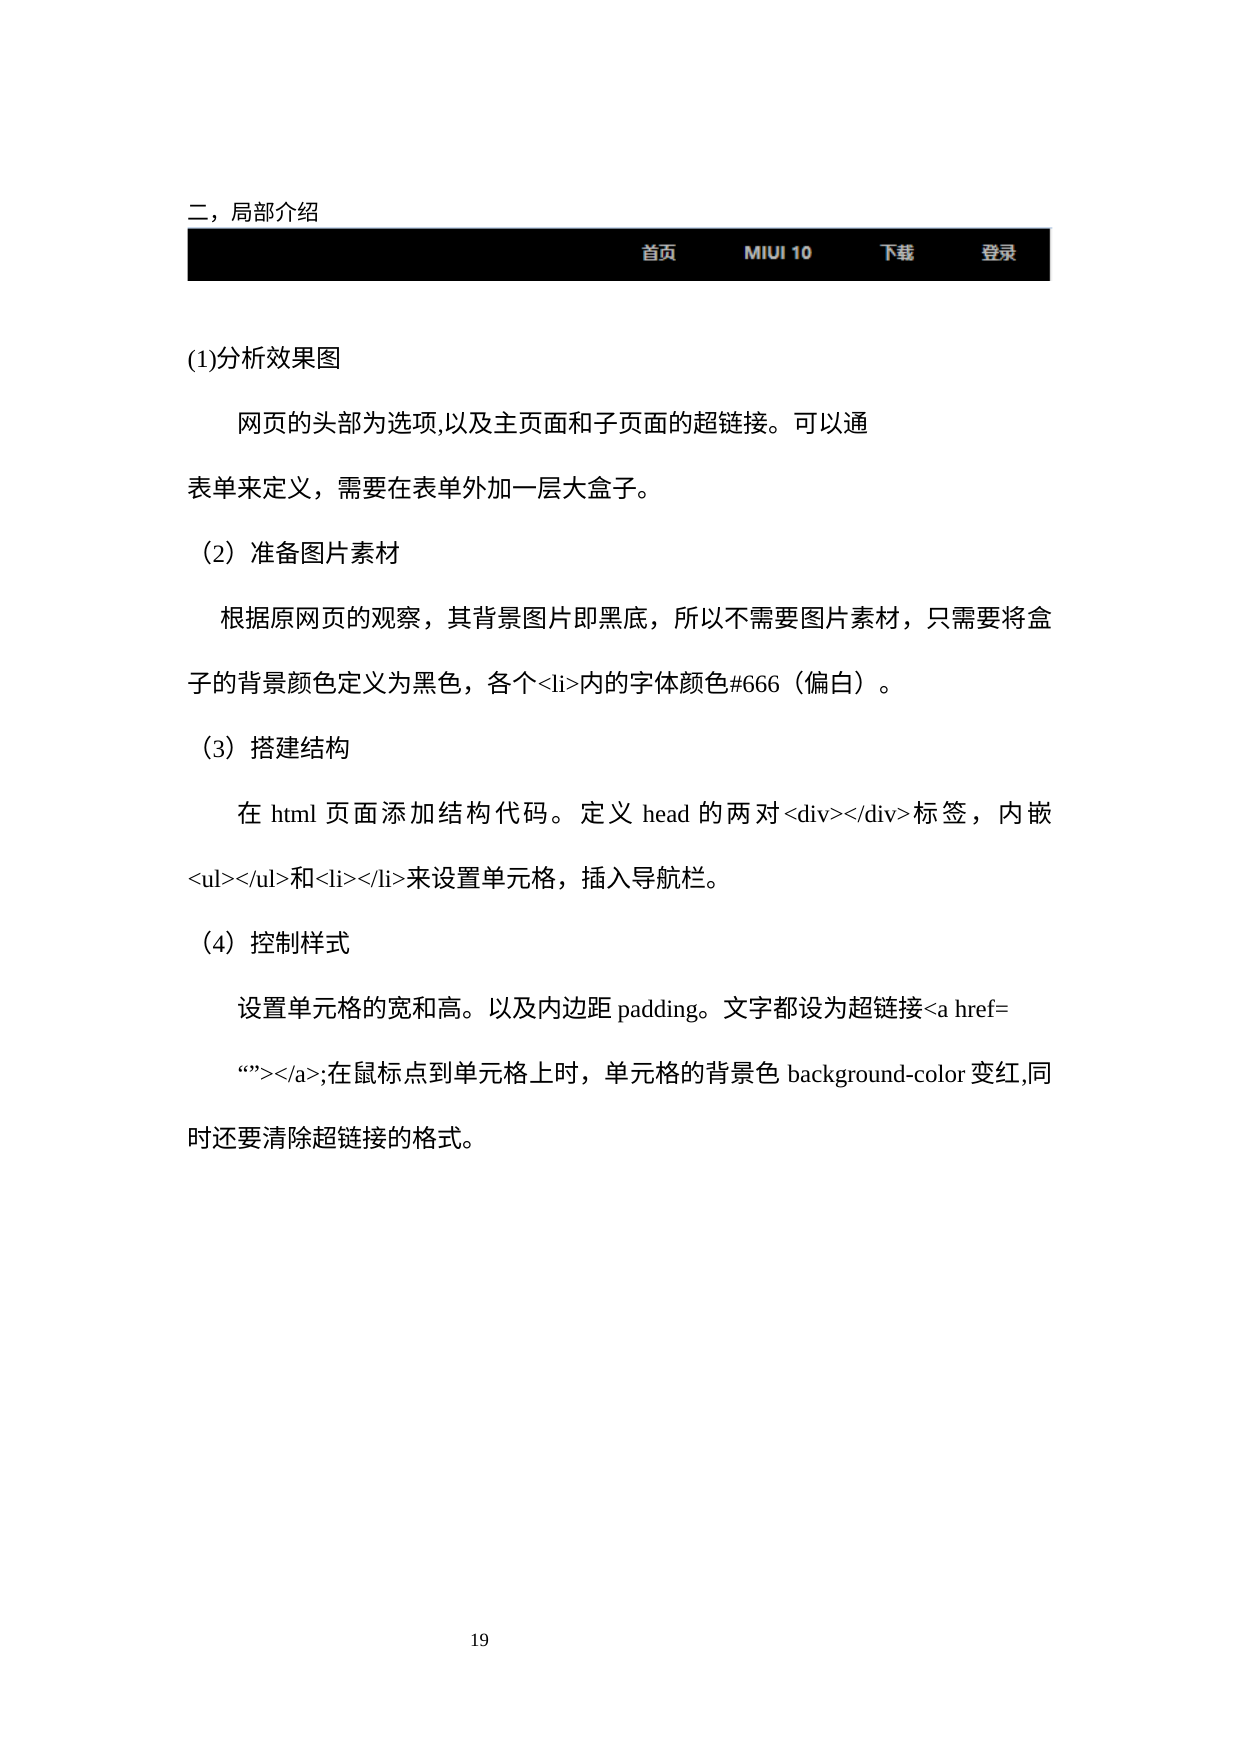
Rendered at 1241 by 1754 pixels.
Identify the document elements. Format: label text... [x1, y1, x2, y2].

list 设置单元格的宽和高。以及内边距padding。文字都设为超链接<a href= [187, 974, 1053, 1039]
list 网页的头部为选项,以及主页面和子页面的超链接。可以通 [212, 389, 1053, 454]
list （2）准备图片素材 [187, 519, 1053, 584]
text (1)分析效果图 [187, 324, 1053, 389]
picture [187, 227, 1053, 281]
list 在html页面添加结构代码。定义head的两对<div></div>标签，内嵌<ul></ul>和<li></li>来设置单元格，插入导航栏。 [187, 779, 1053, 909]
list （4）控制样式 [187, 909, 1053, 974]
text 二，局部介绍 [187, 194, 1053, 227]
list “”></a>;在鼠标点到单元格上时，单元格的背景色background-color变红,同时还要清除超链接的格式。 [187, 1039, 1053, 1169]
list 根据原网页的观察，其背景图片即黑底，所以不需要图片素材，只需要将盒子的背景颜色定义为黑色，各个<li>内的字体颜色#666（偏白）。 [187, 584, 1053, 714]
list （3）搭建结构 [187, 714, 1053, 779]
list 表单来定义，需要在表单外加一层大盒子。 [187, 454, 1053, 519]
